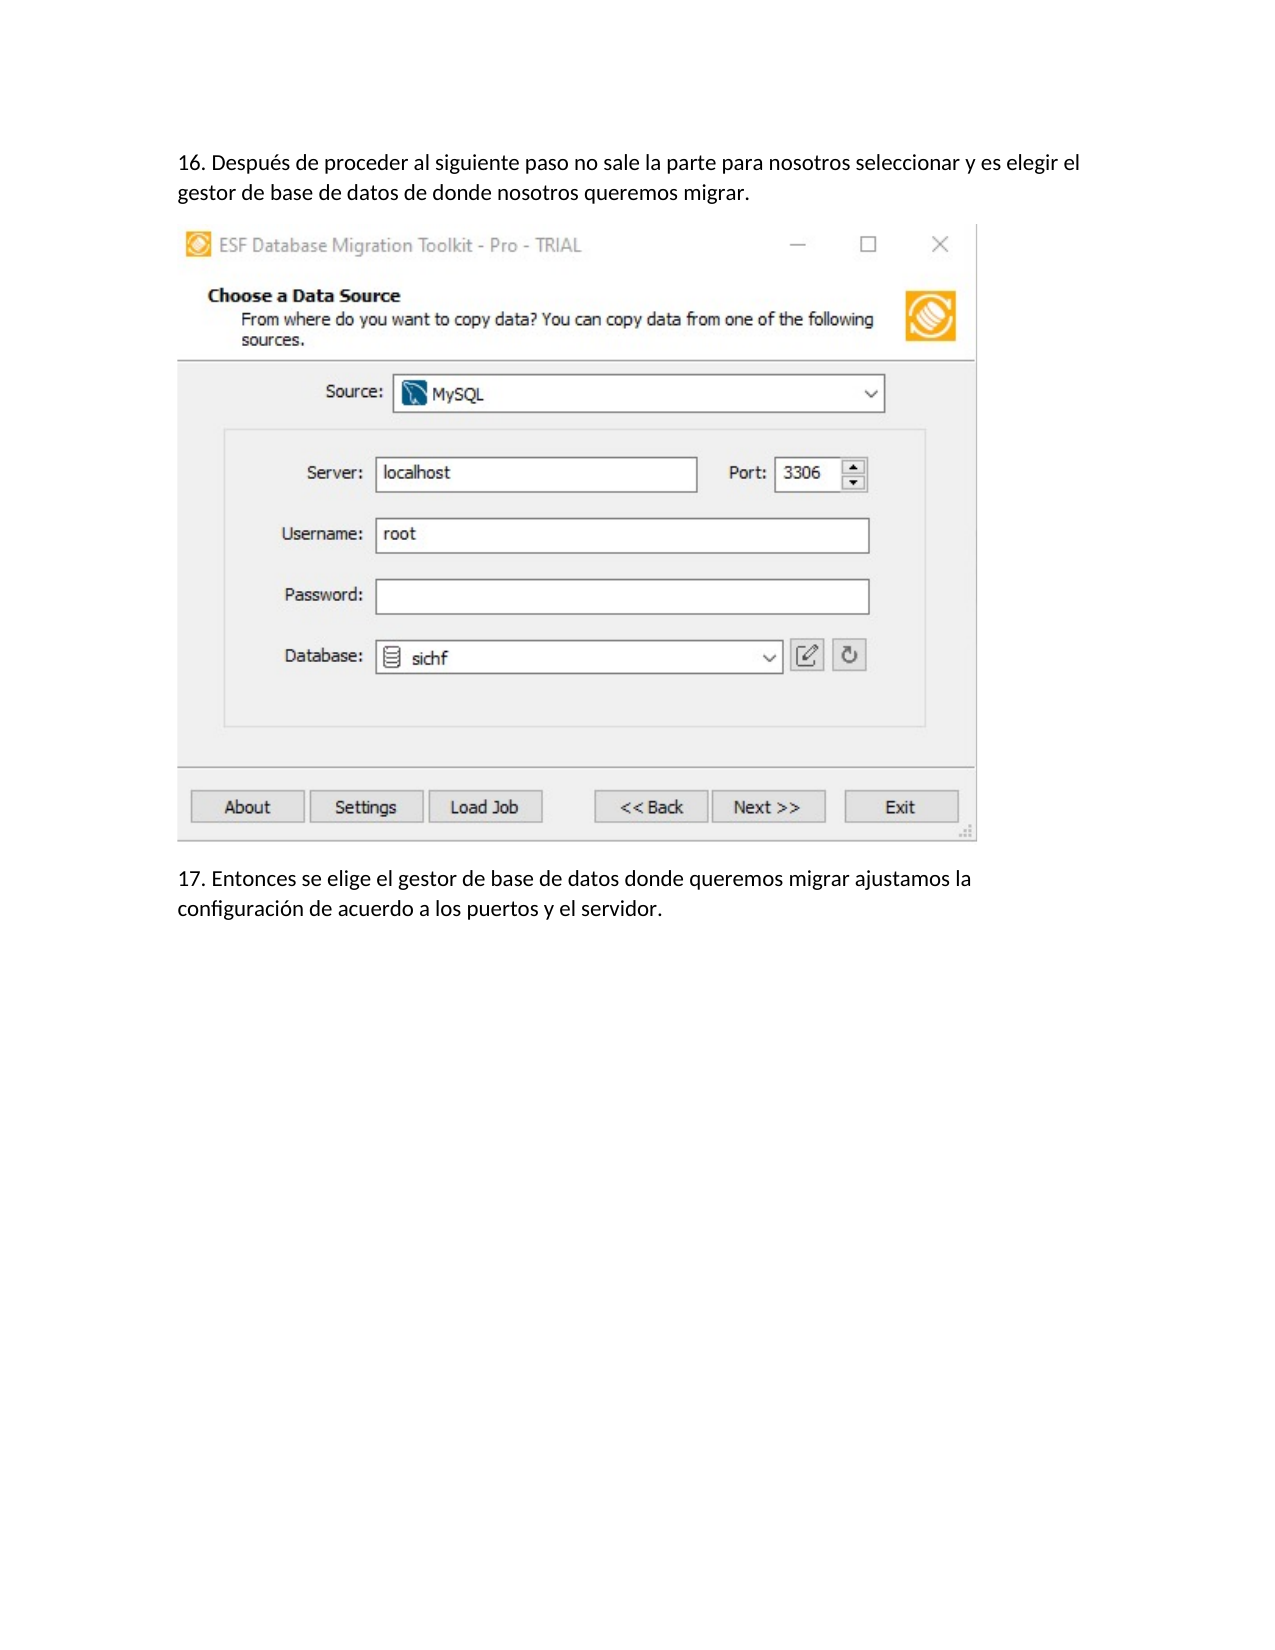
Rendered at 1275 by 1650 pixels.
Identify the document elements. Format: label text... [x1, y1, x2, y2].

picture [177, 224, 978, 845]
text 17. Entonces se elige el gestor de base de datos donde queremos migrar ajustamos la configuración de acuerdo a los puertos y el servidor. [177, 864, 1098, 922]
text 16. Después de proceder al siguiente paso no sale la parte para nosotros seleccionar y es elegir el gestor de base de datos de donde nosotros queremos migrar. [177, 148, 1098, 206]
